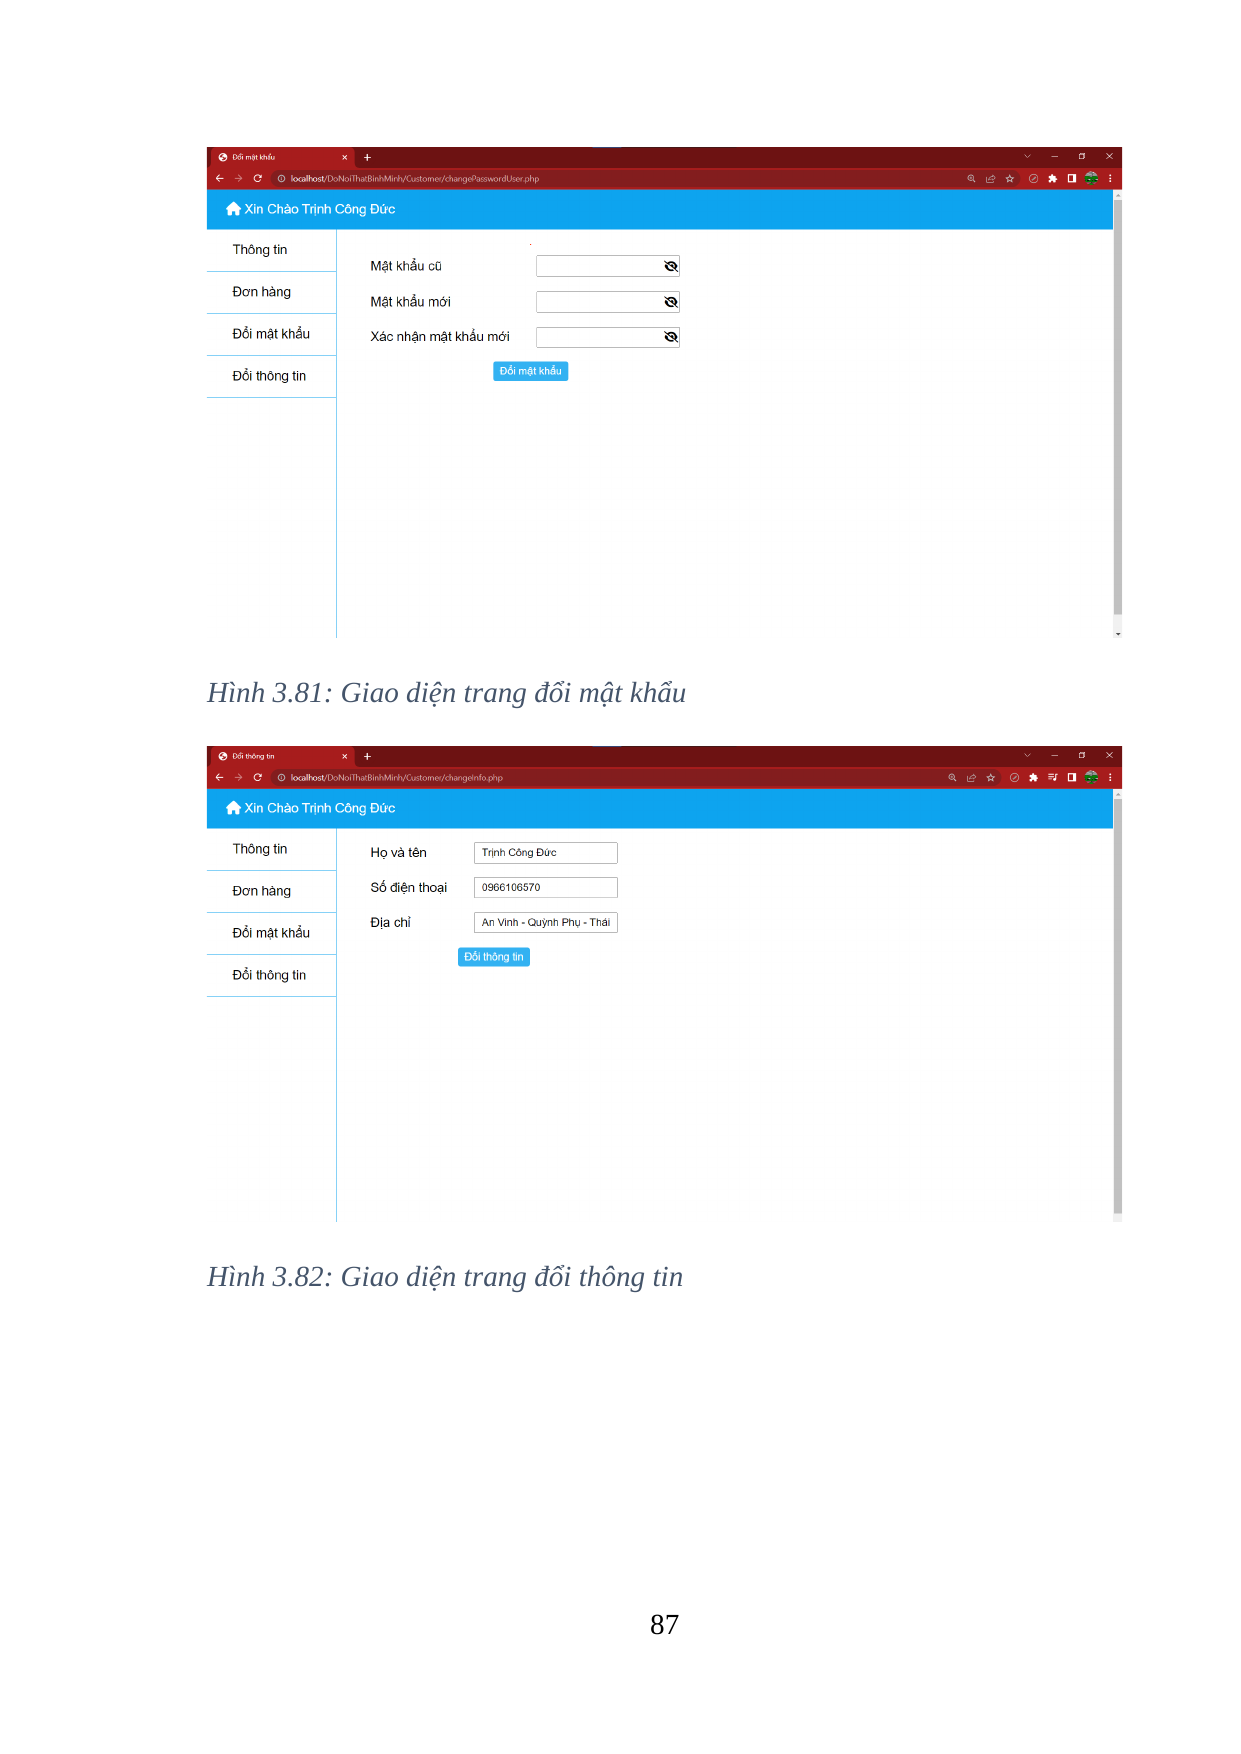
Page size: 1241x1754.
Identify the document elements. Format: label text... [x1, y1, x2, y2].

picture [206, 147, 1123, 638]
picture [227, 802, 240, 814]
picture [206, 746, 1123, 1222]
picture [227, 203, 240, 215]
